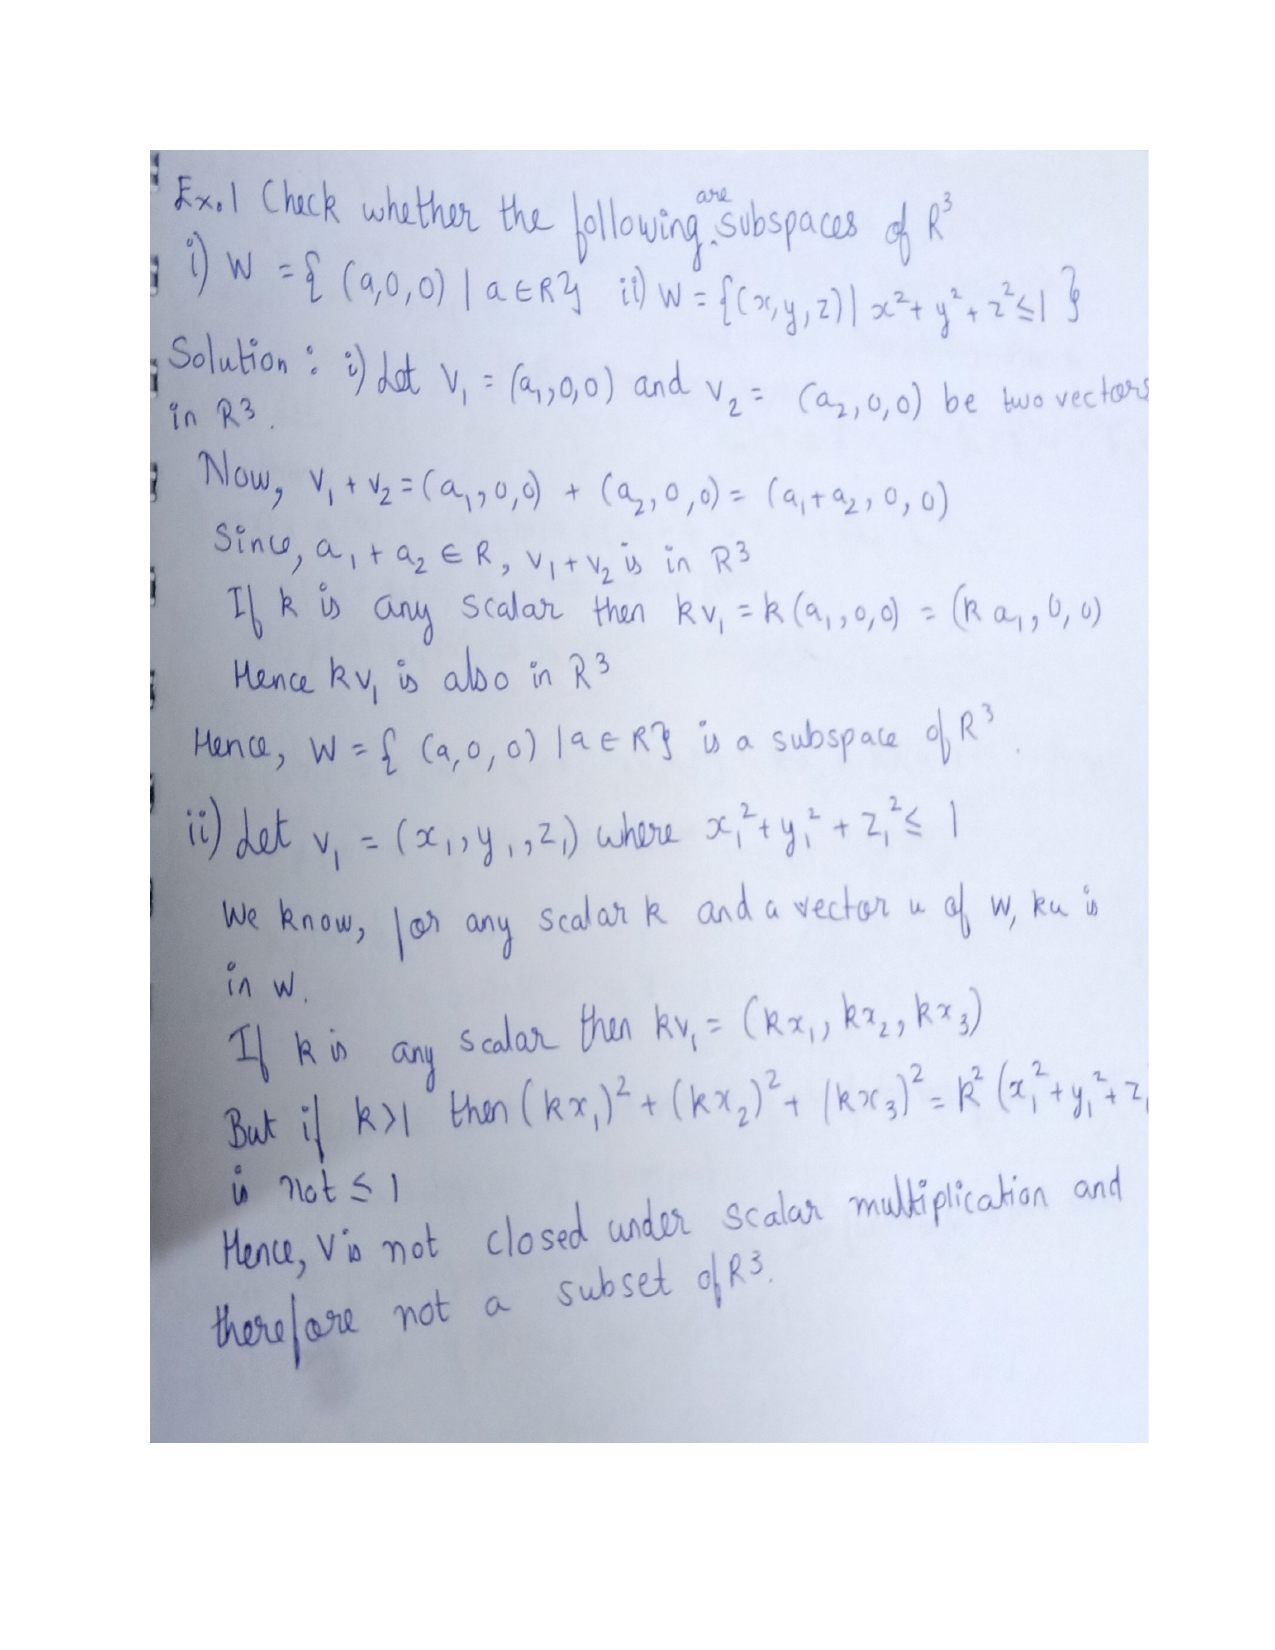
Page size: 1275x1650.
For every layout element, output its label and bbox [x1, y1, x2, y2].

picture [150, 150, 1149, 1443]
